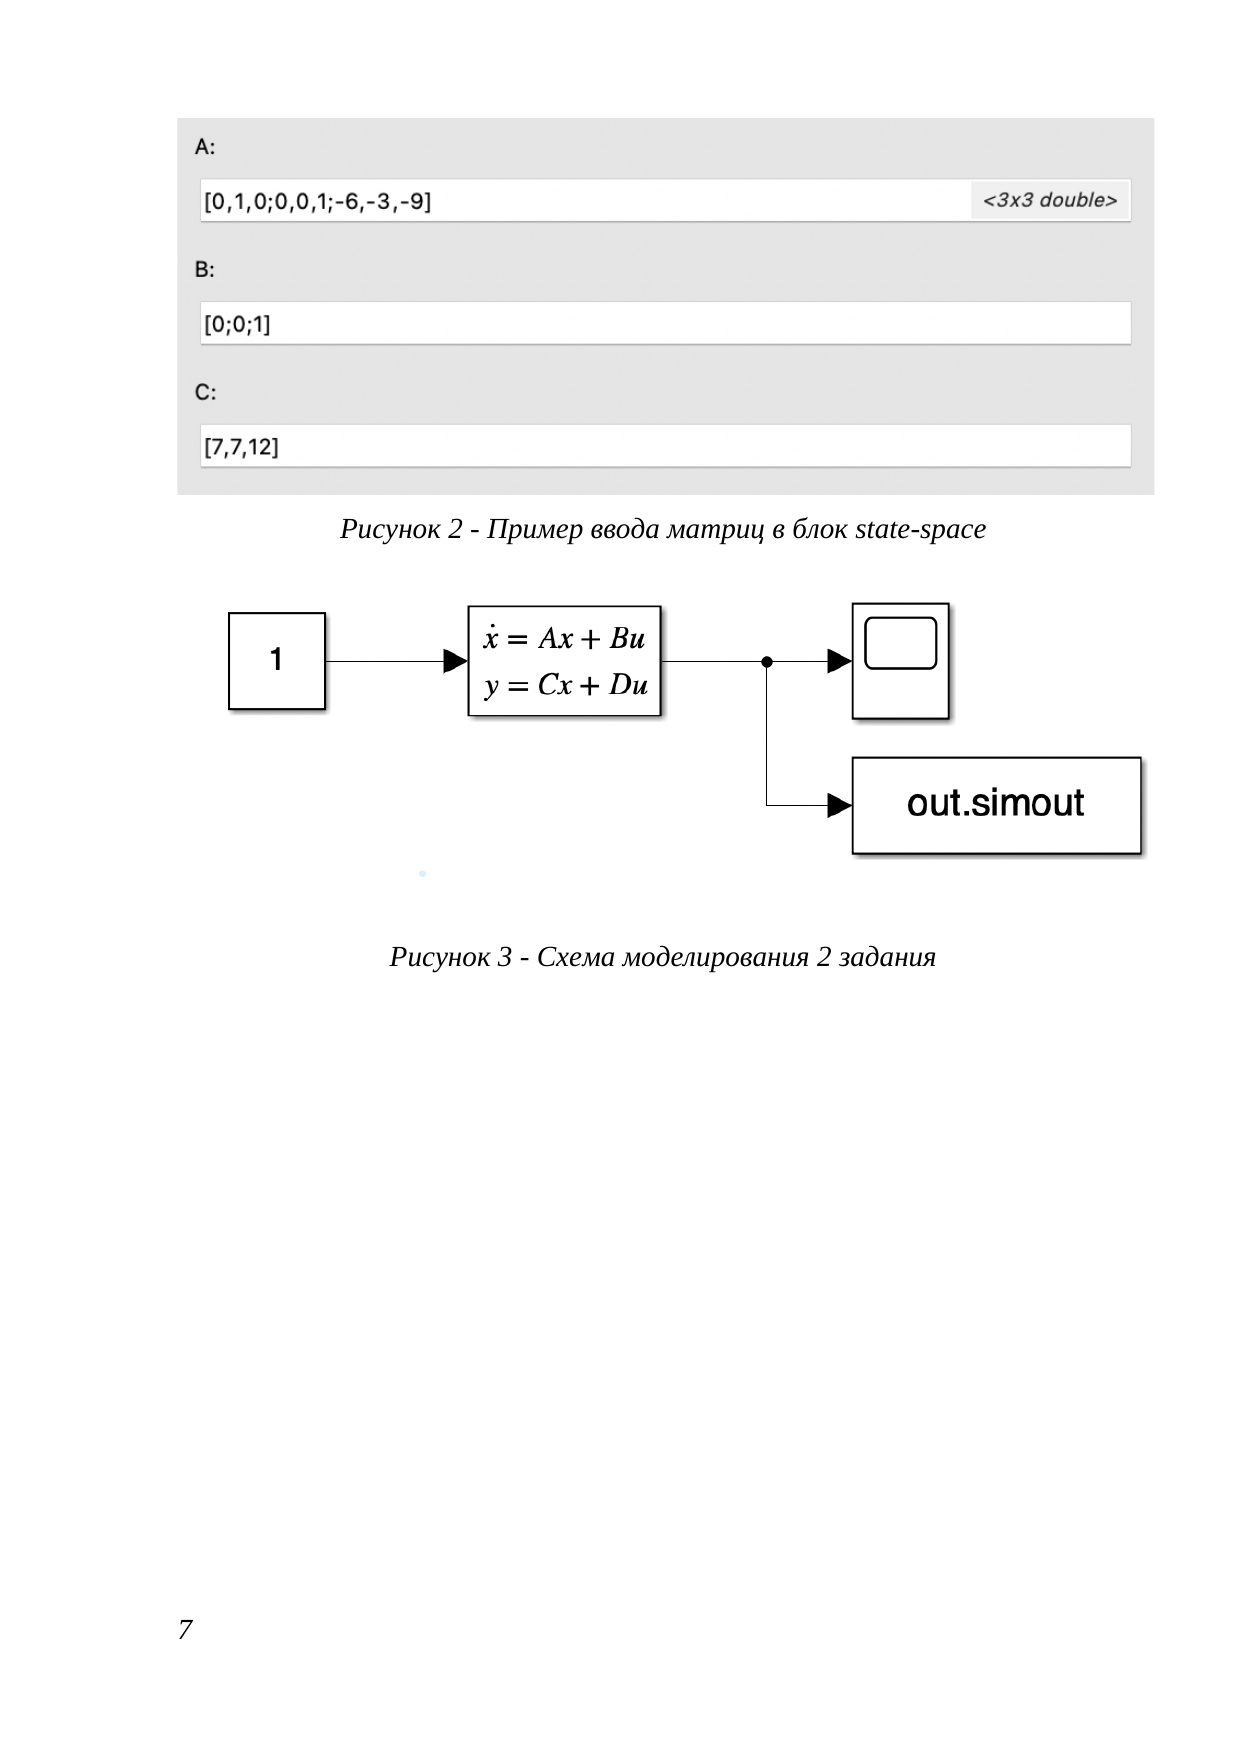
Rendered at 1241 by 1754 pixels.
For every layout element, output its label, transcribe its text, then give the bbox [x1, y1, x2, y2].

text Рисунок 3 - Схема моделирования 2 задания [177, 939, 1152, 1016]
picture [177, 561, 1194, 926]
text Рисунок 2 - Пример ввода матриц в блок state-space [177, 495, 1152, 544]
picture [177, 118, 1155, 495]
